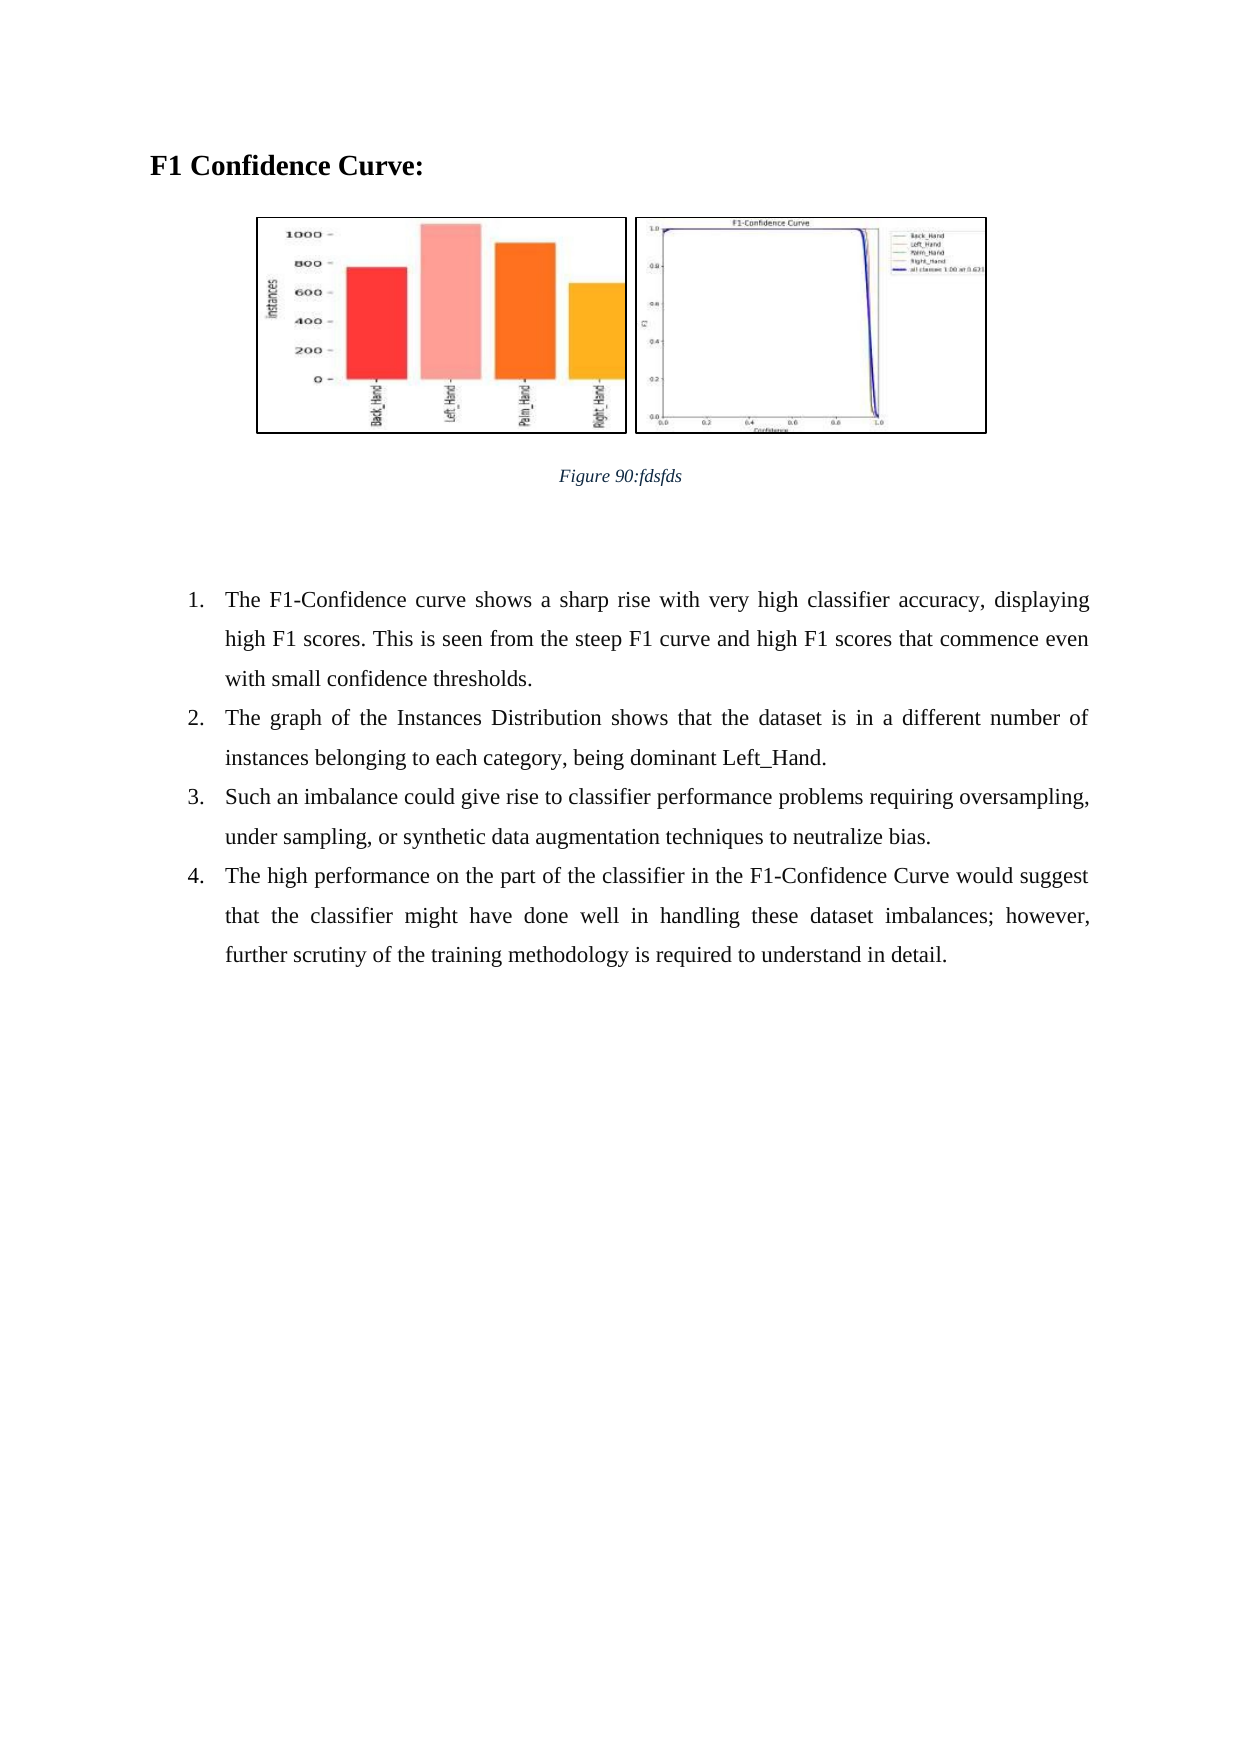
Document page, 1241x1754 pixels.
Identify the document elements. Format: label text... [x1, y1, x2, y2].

list The F1-Confidence curve shows a sharp rise with very high classifier accuracy, displaying high F1 scores. This is seen from the steep F1 curve and high F1 scores that commence even with small confidence thresholds. [187, 586, 1090, 691]
list Such an imbalance could give rise to classifier performance problems requiring oversampling, under sampling, or synthetic data augmentation techniques to neutralize bias. [187, 783, 1090, 849]
list The high performance on the part of the classifier in the F1-Confidence Curve would suggest that the classifier might have done well in handling these dataset imbalances; however, further scrutiny of the training methodology is required to understand in detail. [187, 863, 1091, 968]
list The graph of the Instances Distribution shows that the dataset is in a different number of instances belonging to each category, being dominant Left_Hand. [187, 704, 1090, 770]
picture [637, 218, 985, 432]
text Figure 90:fdsfds [138, 465, 1103, 487]
text F1 Confidence Curve: [150, 148, 1219, 182]
picture [258, 218, 625, 430]
